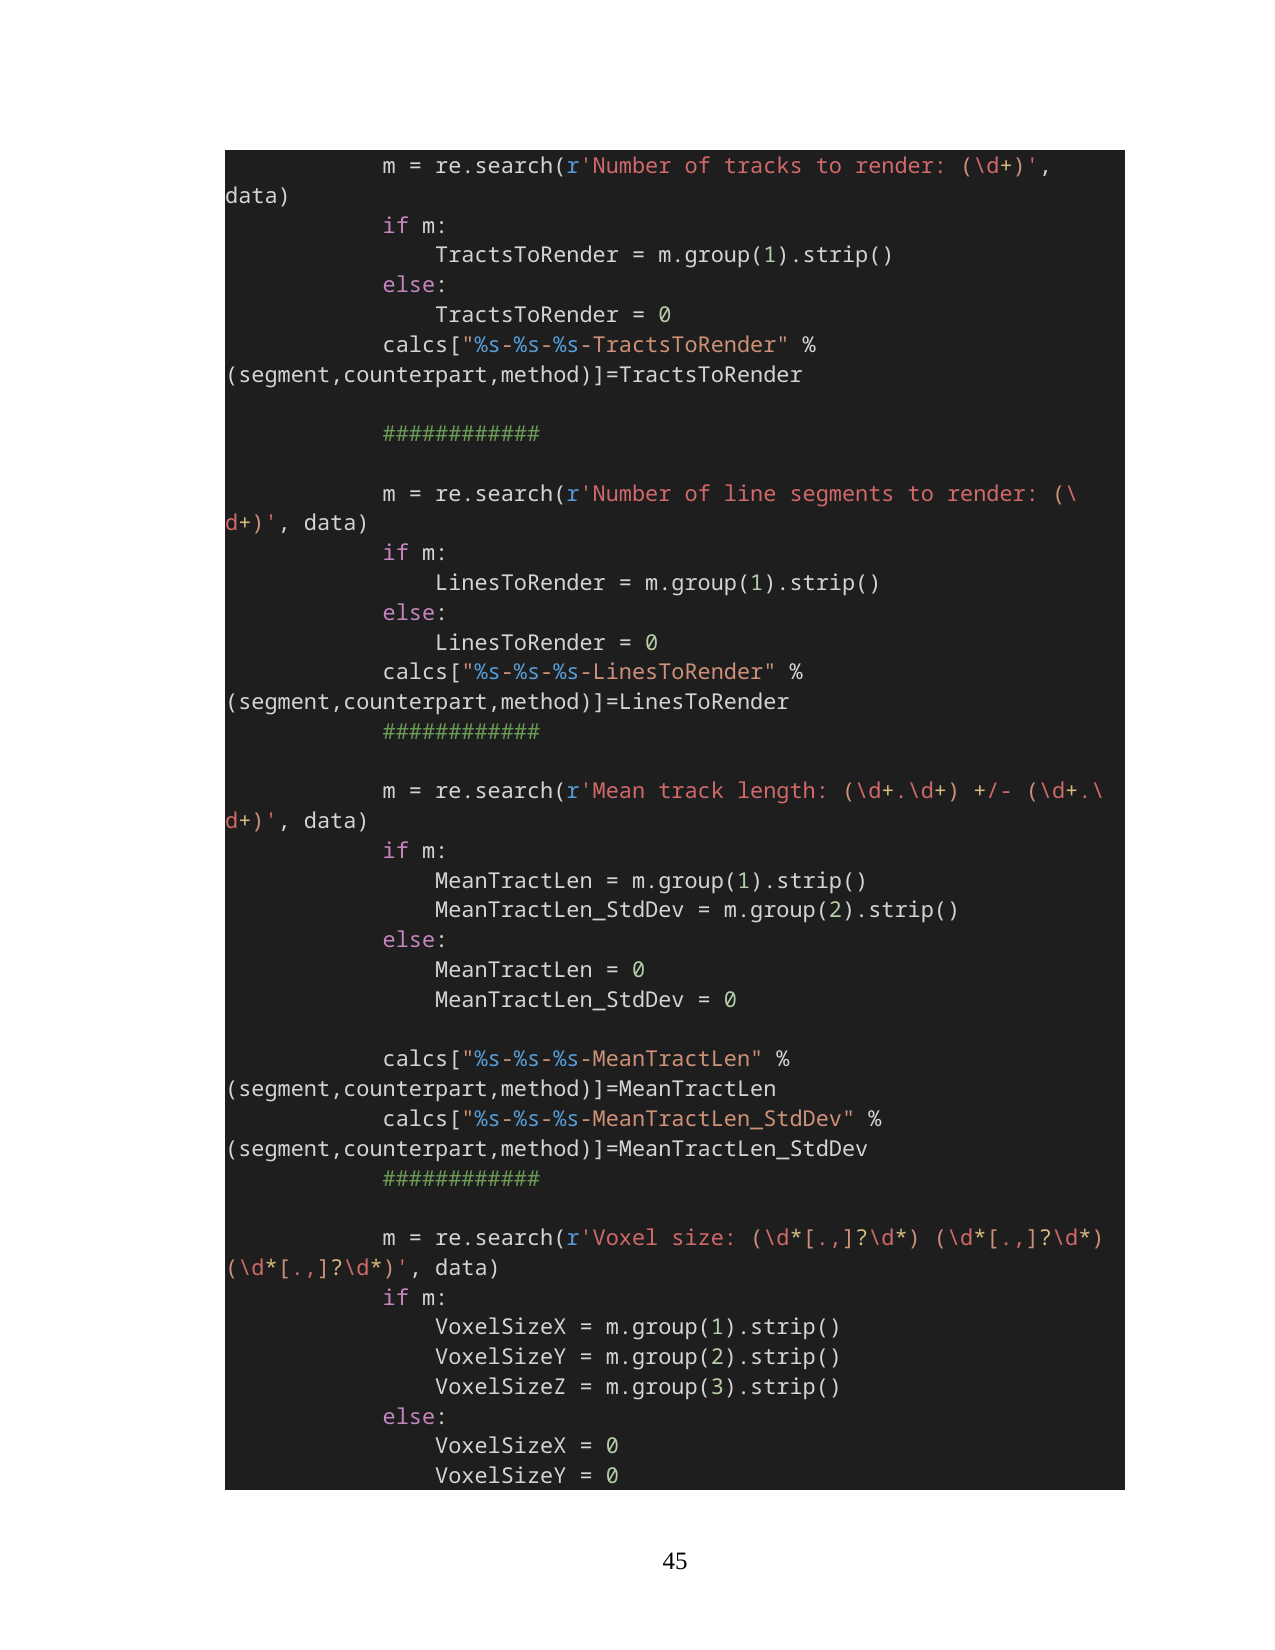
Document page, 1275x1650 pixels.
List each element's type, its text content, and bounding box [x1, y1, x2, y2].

text ############ [225, 418, 1125, 448]
text MeanTractLen = 0 [225, 954, 1125, 984]
text m = re.search(r'Number of line segments to render: (\d+)', data) [225, 477, 1125, 537]
text calcs["%s-%s-%s-TractsToRender" %(segment,counterpart,method)]=TractsToRender [225, 329, 1125, 388]
text MeanTractLen_StdDev = m.group(2).strip() [225, 894, 1125, 924]
text if m: [225, 835, 1125, 865]
text VoxelSizeZ = m.group(3).strip() [225, 1371, 1125, 1401]
text VoxelSizeX = m.group(1).strip() [225, 1311, 1125, 1341]
text else: [225, 597, 1125, 626]
text VoxelSizeX = 0 [225, 1431, 1125, 1460]
text LinesToRender = m.group(1).strip() [225, 567, 1125, 597]
text TractsToRender = m.group(1).strip() [225, 239, 1125, 269]
text MeanTractLen_StdDev = 0 [225, 984, 1125, 1014]
text LinesToRender = 0 [225, 626, 1125, 656]
text TractsToRender = 0 [225, 299, 1125, 329]
text if m: [225, 209, 1125, 239]
text calcs["%s-%s-%s-MeanTractLen" %(segment,counterpart,method)]=MeanTractLen [225, 1043, 1125, 1103]
text m = re.search(r'Number of tracks to render: (\d+)', data) [225, 150, 1125, 209]
text m = re.search(r'Voxel size: (\d*[.,]?\d*) (\d*[.,]?\d*) (\d*[.,]?\d*)', data) [225, 1222, 1125, 1282]
text VoxelSizeY = m.group(2).strip() [225, 1341, 1125, 1371]
text else: [225, 924, 1125, 954]
text MeanTractLen = m.group(1).strip() [225, 865, 1125, 894]
text calcs["%s-%s-%s-LinesToRender" %(segment,counterpart,method)]=LinesToRender [225, 656, 1125, 716]
text m = re.search(r'Mean track length: (\d+.\d+) +/- (\d+.\d+)', data) [225, 775, 1125, 835]
text VoxelSizeY = 0 [225, 1460, 1125, 1490]
text if m: [225, 1282, 1125, 1311]
text ############ [225, 1162, 1125, 1192]
text ############ [225, 716, 1125, 746]
text calcs["%s-%s-%s-MeanTractLen_StdDev" %(segment,counterpart,method)]=MeanTractLen_StdDev [225, 1103, 1125, 1162]
text if m: [225, 537, 1125, 567]
text else: [225, 269, 1125, 299]
text else: [225, 1401, 1125, 1431]
